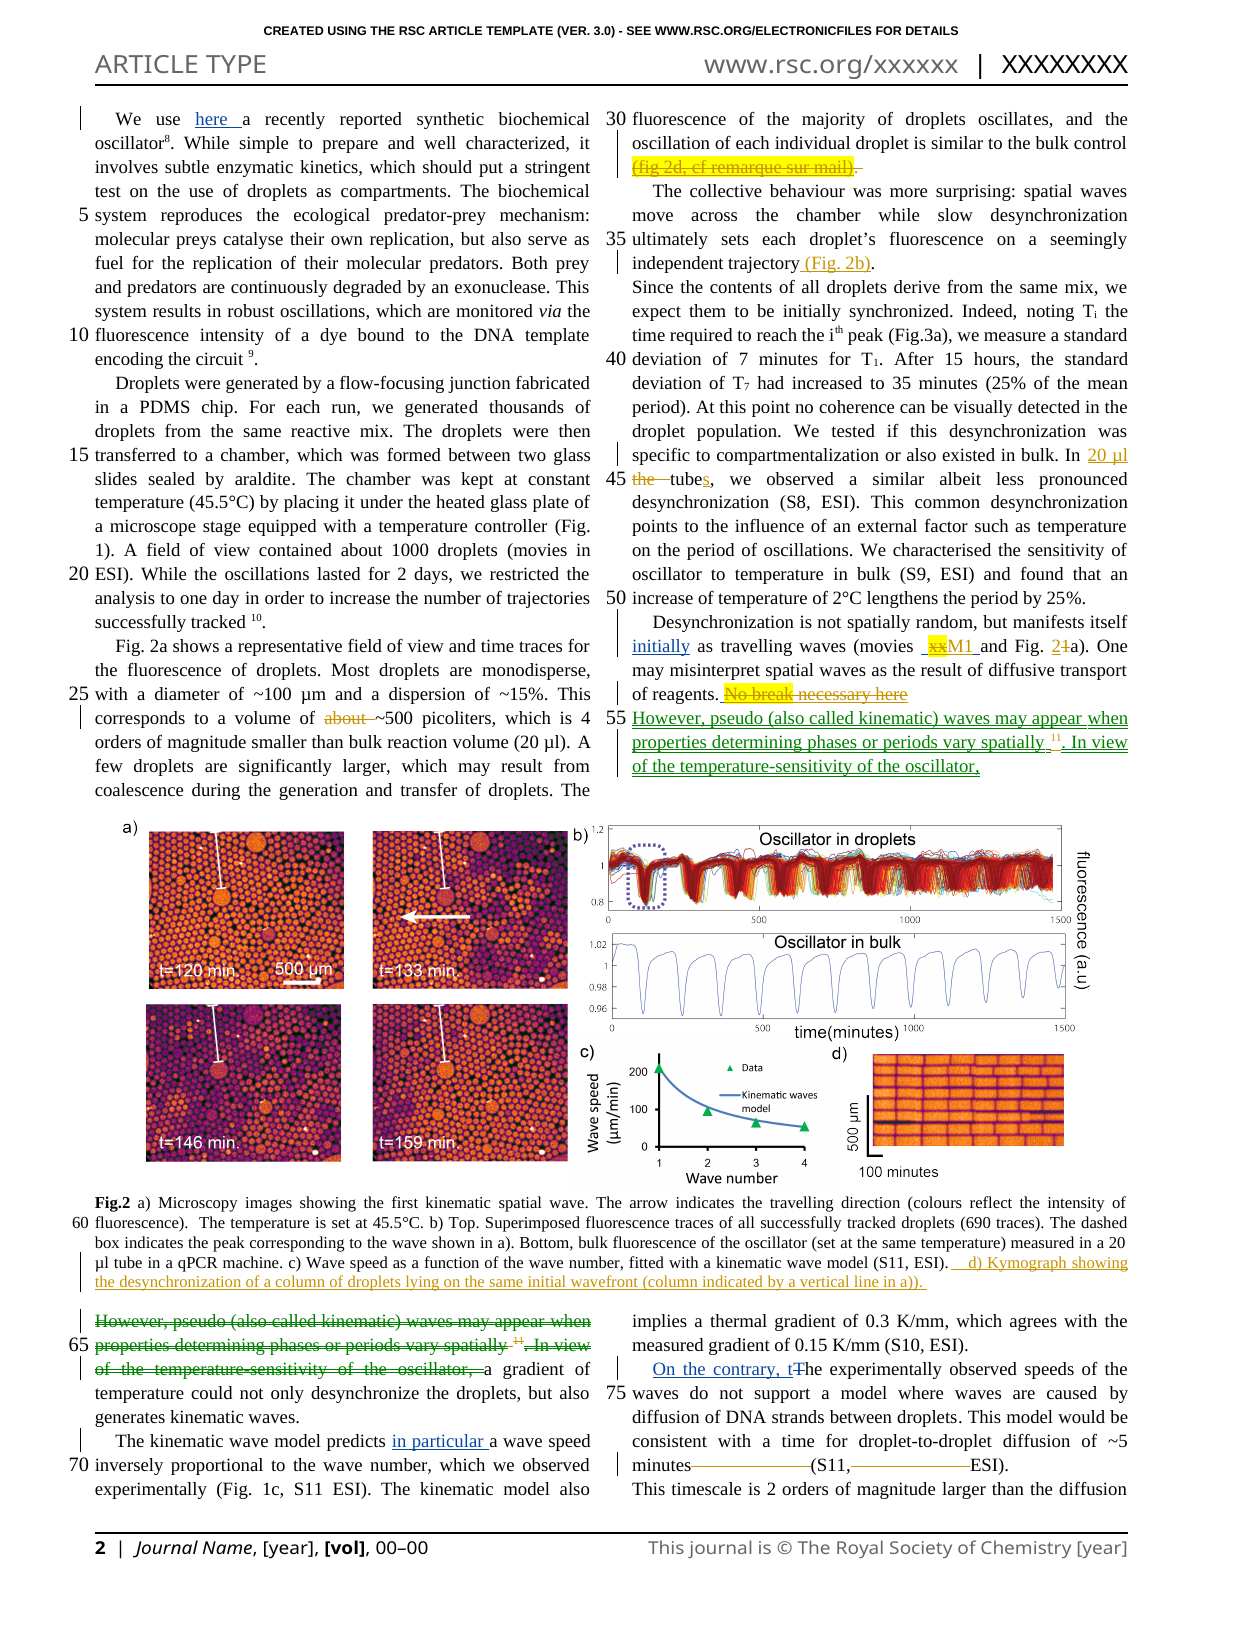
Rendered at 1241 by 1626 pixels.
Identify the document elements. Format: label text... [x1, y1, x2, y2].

text Fig. 2a shows a representative field of view and time traces for the fluorescence of droplets. Most droplets are monodisperse, with a diameter of ~100 µm and a dispersion of ~15%. This corresponds to a volume of ~500 picoliters, which is 4 orders of magnitude smaller than bulk reaction volume (20 µl). A few droplets are significantly larger, which may result from coalescence during the generation and transfer of droplets. The fluorescence of the majority of droplets oscillates, and the oscillation of each individual droplet is similar to the bulk control [632, 106, 1128, 178]
text a gradient of temperature could not only desynchronize the droplets, but also generates kinematic waves. [94, 1308, 591, 1322]
text The kinematic wave model predicts a wave speed inversely proportional to the wave number, which we observed experimentally (Fig. 1c, S11 ESI). The kinematic model also implies a thermal gradient of 0.3 K/mm, which agrees with the measured gradient of 0.15 K/mm (S10, ESI). [94, 1428, 591, 1500]
text a gradient of temperature could not only desynchronize the droplets, but also generates kinematic waves. [94, 1325, 591, 1428]
text We use a recently reported synthetic biochemical oscillator8. While simple to prepare and well characterized, it involves subtle enzymatic kinetics, which should put a stringent test on the use of droplets as compartments. The biochemical system reproduces the ecological predator-prey mechanism: molecular preys catalyse their own replication, but also serve as fuel for the replication of their molecular predators. Both prey and predators are continuously degraded by an exonuclease. This system results in robust oscillations, which are monitored via the fluorescence intensity of a dye bound to the DNA template encoding the circuit 9. [94, 106, 591, 370]
text Droplets were generated by a flow-focusing junction fabricated in a PDMS chip. For each run, we generated thousands of droplets from the same reactive mix. The droplets were then transferred to a chamber, which was formed between two glass slides sealed by araldite. The chamber was kept at constant temperature (45.5°C) by placing it under the heated glass plate of a microscope stage equipped with a temperature controller (Fig. 1). A field of view contained about 1000 droplets (movies in ESI). While the oscillations lasted for 2 days, we restricted the analysis to one day in order to increase the number of trajectories successfully tracked 10. [94, 370, 591, 633]
text Fig.2 a) Microscopy images showing the first kinematic spatial wave. The arrow indicates the travelling direction (colours reflect the intensity of fluorescence). The temperature is set at 45.5°C. b) Top. Superimposed fluorescence traces of all successfully tracked droplets (690 traces). The dashed box indicates the peak corresponding to the wave shown in a). Bottom, bulk fluorescence of the oscillator (set at the same temperature) measured in a 20 µl tube in a qPCR machine. c) Wave speed as a function of the wave number, fitted with a kinematic wave model (S11, ESI). [94, 1193, 1128, 1292]
picture [118, 817, 1104, 1189]
text Desynchronization is not spatially random, but manifests itself as travelling waves (movies and Fig. a). One may misinterpret spatial waves as the result of diffusive transport of reagents. [632, 609, 1128, 705]
text The collective behaviour was more surprising: spatial waves move across the chamber while slow desynchronization ultimately sets each droplet’s fluorescence on a seemingly independent trajectory. [632, 178, 1128, 274]
text The kinematic wave model predicts a wave speed inversely proportional to the wave number, which we observed experimentally (Fig. 1c, S11 ESI). The kinematic model also implies a thermal gradient of 0.3 K/mm, which agrees with the measured gradient of 0.15 K/mm (S10, ESI). [632, 1308, 1128, 1356]
text Since the contents of all droplets derive from the same mix, we expect them to be initially synchronized. Indeed, noting Ti the time required to reach the ith peak (Fig.3a), we measure a standard deviation of 7 minutes for T1. After 15 hours, the standard deviation of T7 had increased to 35 minutes (25% of the mean period). At this point no coherence can be visually detected in the droplet population. We tested if this desynchronization was specific to compartmentalization or also existed in bulk. In tube, we observed a similar albeit less pronounced desynchronization (S8, ESI). This common desynchronization points to the influence of an external factor such as temperature on the period of oscillations. We characterised the sensitivity of oscillator to temperature in bulk (S9, ESI) and found that an increase of temperature of 2°C lengthens the period by 25%. [632, 274, 1128, 609]
text Fig. 2a shows a representative field of view and time traces for the fluorescence of droplets. Most droplets are monodisperse, with a diameter of ~100 µm and a dispersion of ~15%. This corresponds to a volume of ~500 picoliters, which is 4 orders of magnitude smaller than bulk reaction volume (20 µl). A few droplets are significantly larger, which may result from coalescence during the generation and transfer of droplets. The fluorescence of the majority of droplets oscillates, and the oscillation of each individual droplet is similar to the bulk control [94, 633, 591, 801]
